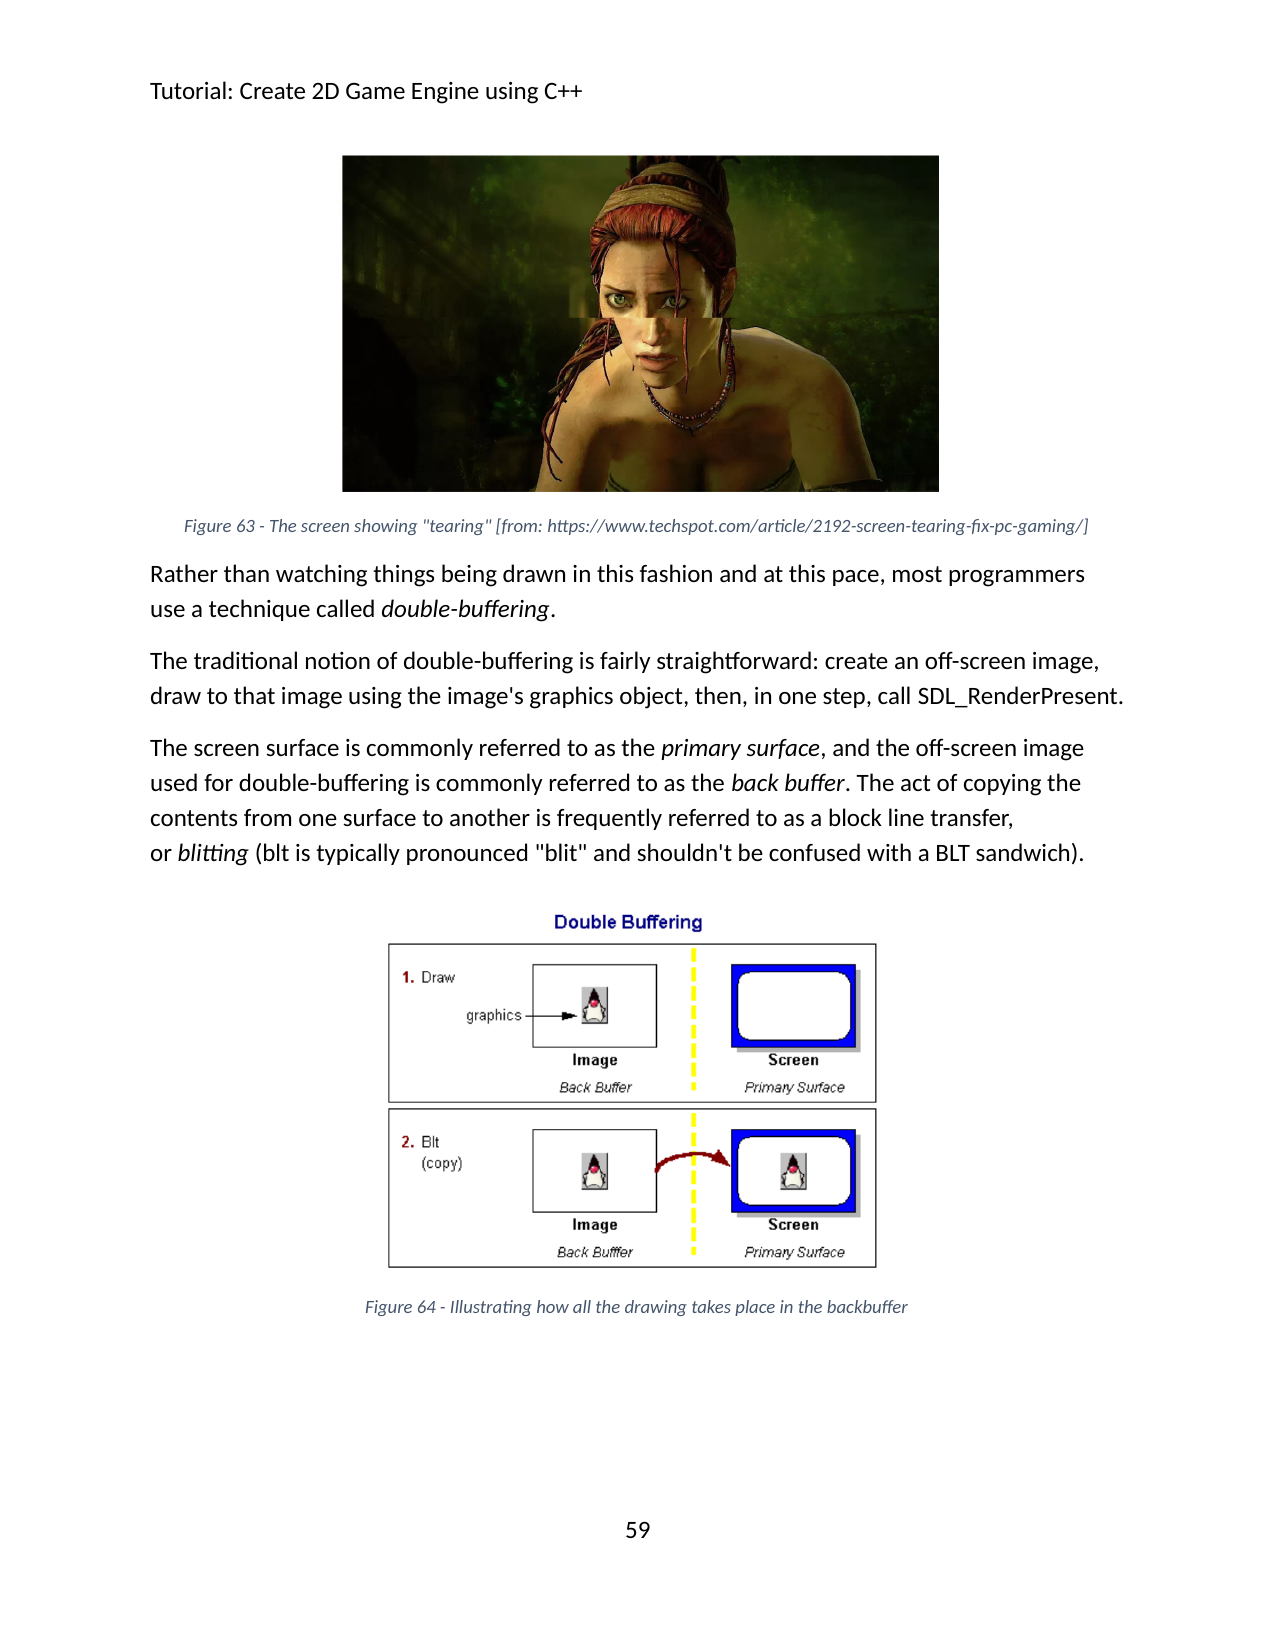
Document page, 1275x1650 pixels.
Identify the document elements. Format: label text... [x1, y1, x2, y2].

text The screen surface is commonly referred to as the primary surface, and the off-screen image used for double-buffering is commonly referred to as the back buffer. The act of copying the contents from one surface to another is frequently referred to as a block line transfer, or blitting (blt is typically pronounced "blit" and shouldn't be confused with a BLT sandwich). [150, 732, 1125, 867]
picture [334, 150, 941, 494]
picture [340, 888, 935, 1275]
text Rather than watching things being drawn in this fashion and at this pace, most programmers use a technique called double-buffering. [150, 558, 1125, 624]
text The traditional notion of double-buffering is fairly straightforward: create an off-screen image, draw to that image using the image's graphics object, then, in one step, call SDL_RenderPresent. [150, 645, 1125, 711]
